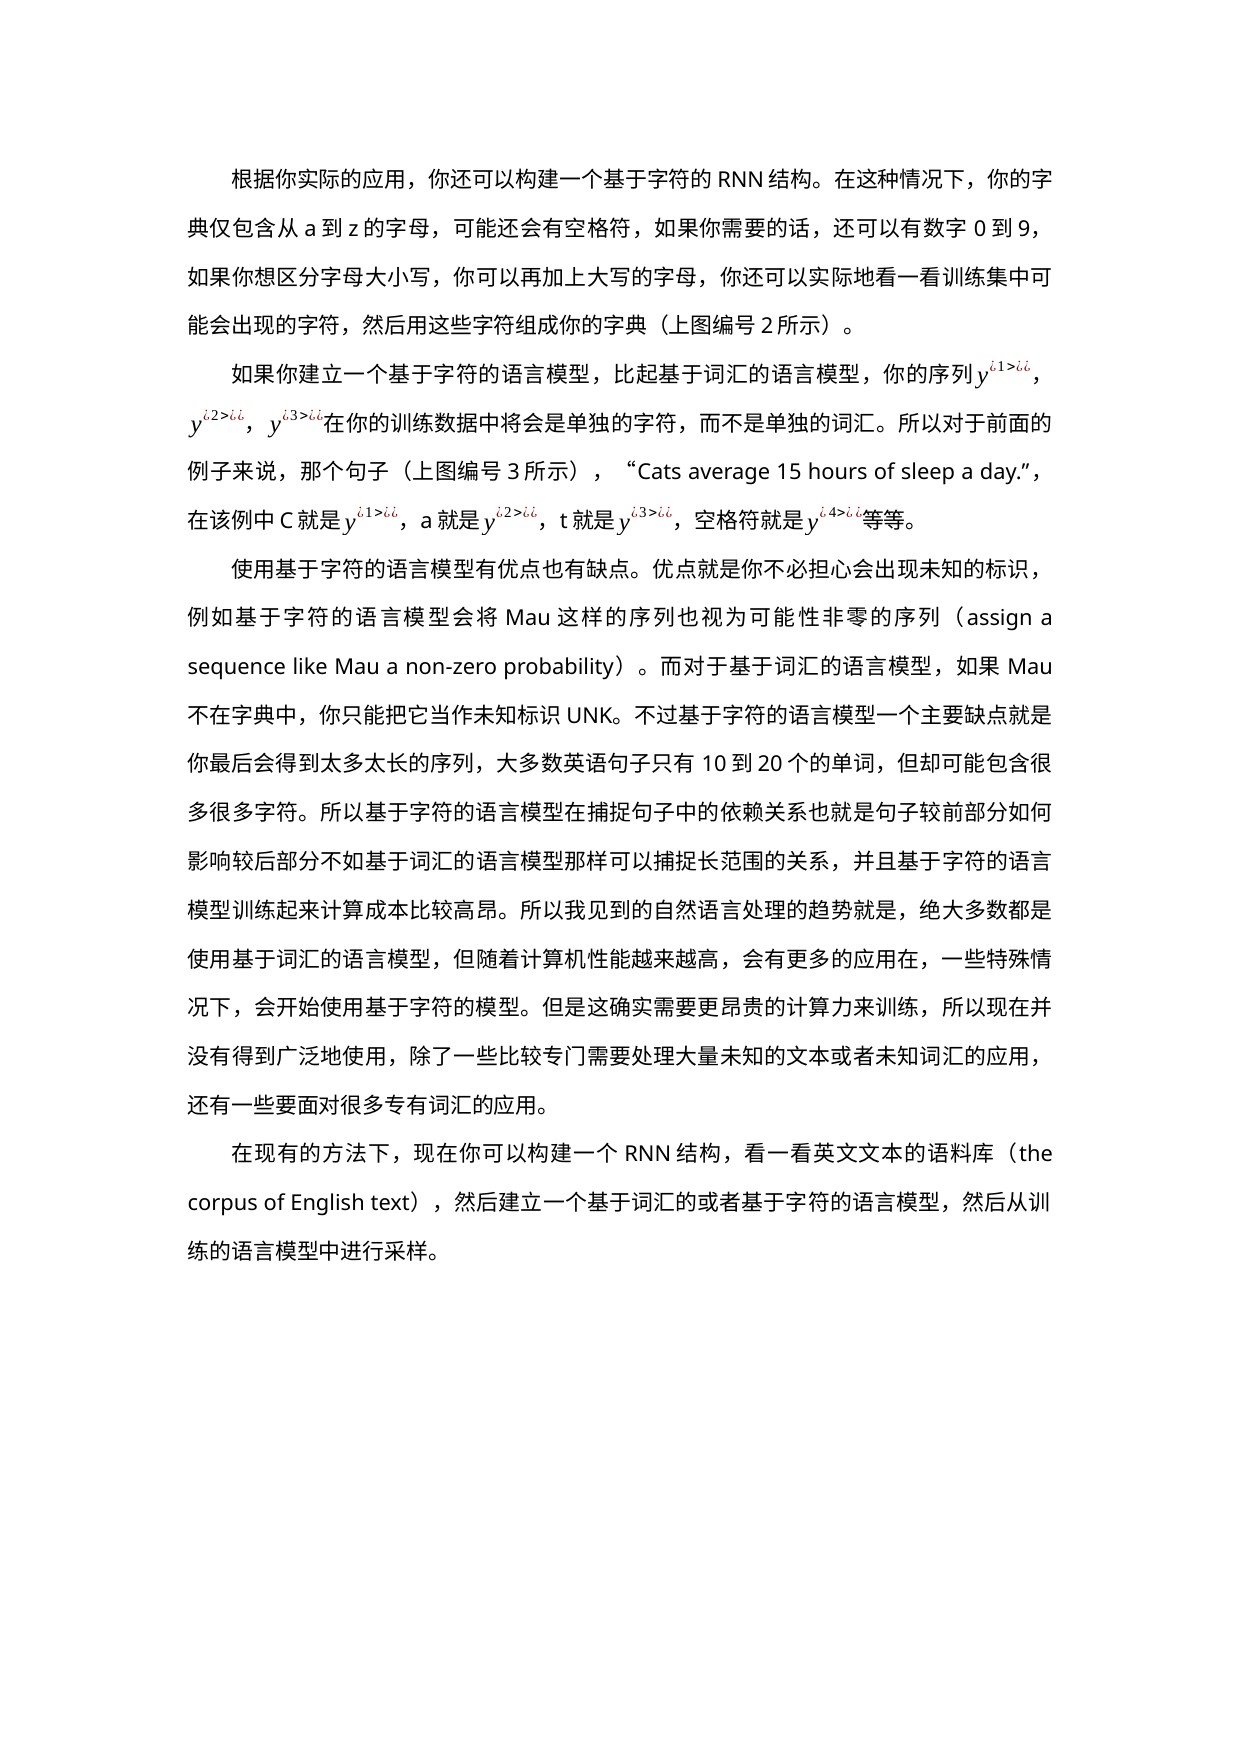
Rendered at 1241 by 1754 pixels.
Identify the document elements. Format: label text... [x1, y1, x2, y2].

text 使用基于字符的语言模型有优点也有缺点。优点就是你不必担心会出现未知的标识，例如基于字符的语言模型会将Mau这样的序列也视为可能性非零的序列（assign a sequence like Mau a non-zero probability）。而对于基于词汇的语言模型，如果Mau不在字典中，你只能把它当作未知标识UNK。不过基于字符的语言模型一个主要缺点就是你最后会得到太多太长的序列，大多数英语句子只有10到20个的单词，但却可能包含很多很多字符。所以基于字符的语言模型在捕捉句子中的依赖关系也就是句子较前部分如何影响较后部分不如基于词汇的语言模型那样可以捕捉长范围的关系，并且基于字符的语言模型训练起来计算成本比较高昂。所以我见到的自然语言处理的趋势就是，绝大多数都是使用基于词汇的语言模型，但随着计算机性能越来越高，会有更多的应用在，一些特殊情况下，会开始使用基于字符的模型。但是这确实需要更昂贵的计算力来训练，所以现在并没有得到广泛地使用，除了一些比较专门需要处理大量未知的文本或者未知词汇的应用，还有一些要面对很多专有词汇的应用。 [187, 551, 1053, 1120]
text 在现有的方法下，现在你可以构建一个RNN结构，看一看英文文本的语料库（the corpus of English text），然后建立一个基于词汇的或者基于字符的语言模型，然后从训练的语言模型中进行采样。 [187, 1136, 1053, 1266]
text 如果你建立一个基于字符的语言模型，比起基于词汇的语言模型，你的序列，，在你的训练数据中将会是单独的字符，而不是单独的词汇。所以对于前面的例子来说，那个句子（上图编号3所示），“Cats average 15 hours of sleep a day.”，在该例中C就是，a就是，t就是，空格符就是等等。 [187, 357, 1053, 535]
text 根据你实际的应用，你还可以构建一个基于字符的RNN结构。在这种情况下，你的字典仅包含从a到z的字母，可能还会有空格符，如果你需要的话，还可以有数字0到9，如果你想区分字母大小写，你可以再加上大写的字母，你还可以实际地看一看训练集中可能会出现的字符，然后用这些字符组成你的字典（上图编号2所示）。 [187, 162, 1053, 341]
